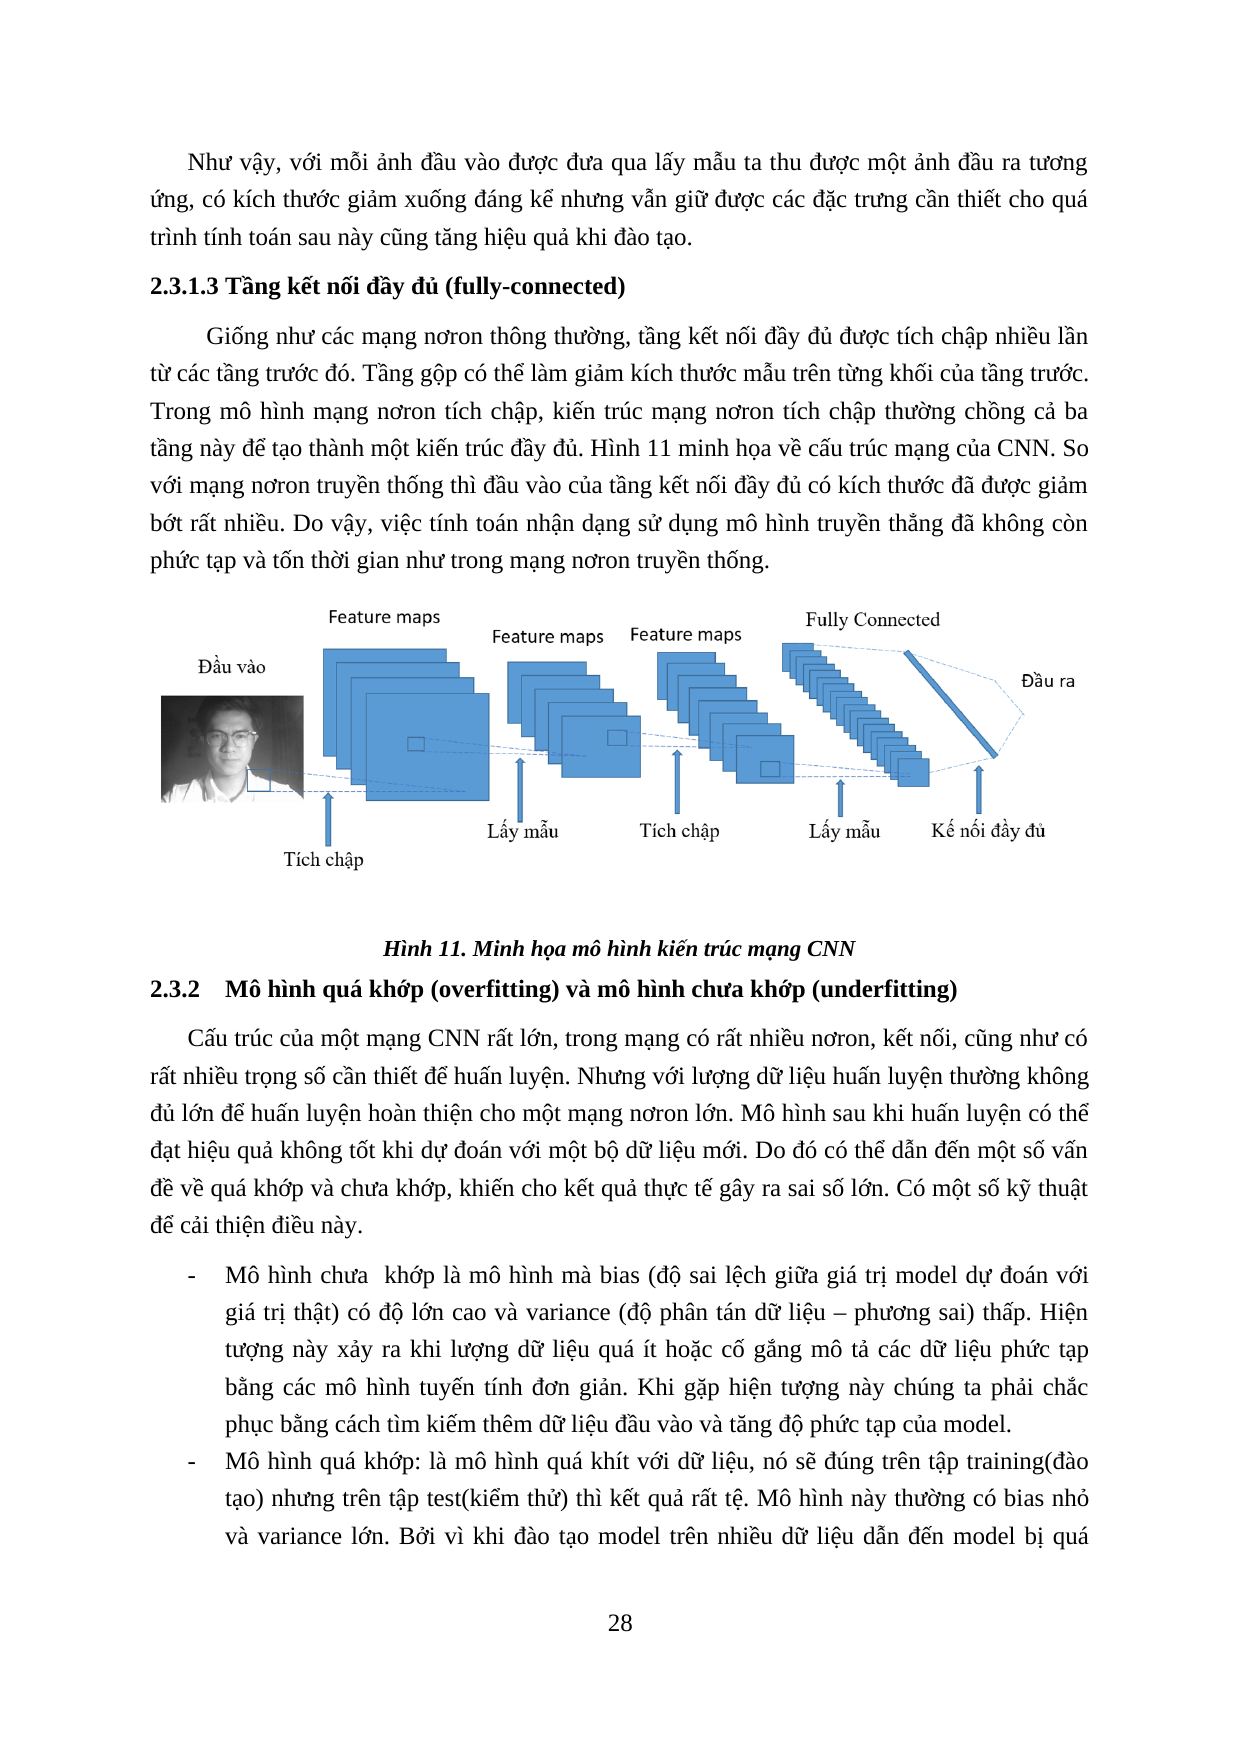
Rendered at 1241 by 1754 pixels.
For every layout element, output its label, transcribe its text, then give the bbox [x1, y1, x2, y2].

subtitle 2.3.1.3 Tầng kết nối đầy đủ (fully-connected) [150, 271, 1090, 300]
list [187, 1446, 1090, 1549]
text Cấu trúc của một mạng CNN rất lớn, trong mạng có rất nhiều nơron, kết nối, cũng như có rất nhiều trọng số cần thiết để huấn luyện. Nhưng với lượng dữ liệu huấn luyện thường không đủ lớn để huấn luyện hoàn thiện cho một mạng nơron lớn. Mô hình sau khi huấn luyện có thể đạt hiệu quả không tốt khi dự đoán với một bộ dữ liệu mới. Do đó có thể dẫn đến một số vấn đề về quá khớp và chưa khớp, khiến cho kết quả thực tế gây ra sai số lớn. Có một số kỹ thuật để cải thiện điều này. [150, 1023, 1090, 1239]
text Như vậy, với mỗi ảnh đầu vào được đưa qua lấy mẫu ta thu được một ảnh đầu ra tương ứng, có kích thước giảm xuống đáng kể nhưng vẫn giữ được các đặc trưng cần thiết cho quá trình tính toán sau này cũng tăng hiệu quả khi đào tạo. [150, 147, 1090, 250]
text Hình 11. Minh họa mô hình kiến trúc mạng CNN [150, 935, 1090, 961]
subtitle Mô hình quá khớp (overfitting) và mô hình chưa khớp (underfitting) [150, 974, 1090, 1002]
picture [157, 594, 1083, 875]
text Giống như các mạng nơron thông thường, tầng kết nối đầy đủ được tích chập nhiều lần từ các tầng trước đó. Tầng gộp có thể làm giảm kích thước mẫu trên từng khối của tầng trước. Trong mô hình mạng nơron tích chập, kiến trúc mạng nơron tích chập thường chồng cả ba tầng này để tạo thành một kiến trúc đầy đủ. Hình 11 minh họa về cấu trúc mạng của CNN. So với mạng nơron truyền thống thì đầu vào của tầng kết nối đầy đủ có kích thước đã được giảm bớt rất nhiều. Do vậy, việc tính toán nhận dạng sử dụng mô hình truyền thẳng đã không còn phức tạp và tốn thời gian như trong mạng nơron truyền thống. [150, 321, 1090, 574]
list Mô hình chưa khớp là mô hình mà bias (độ sai lệch giữa giá trị model dự đoán với giá trị thật) có độ lớn cao và variance (độ phân tán dữ liệu – phương sai) thấp. Hiện tượng này xảy ra khi lượng dữ liệu quá ít hoặc cố gắng mô tả các dữ liệu phức tạp bằng các mô hình tuyến tính đơn giản. Khi gặp hiện tượng này chúng ta phải chắc phục bằng cách tìm kiếm thêm dữ liệu đầu vào và tăng độ phức tạp của model. [187, 1260, 1090, 1438]
